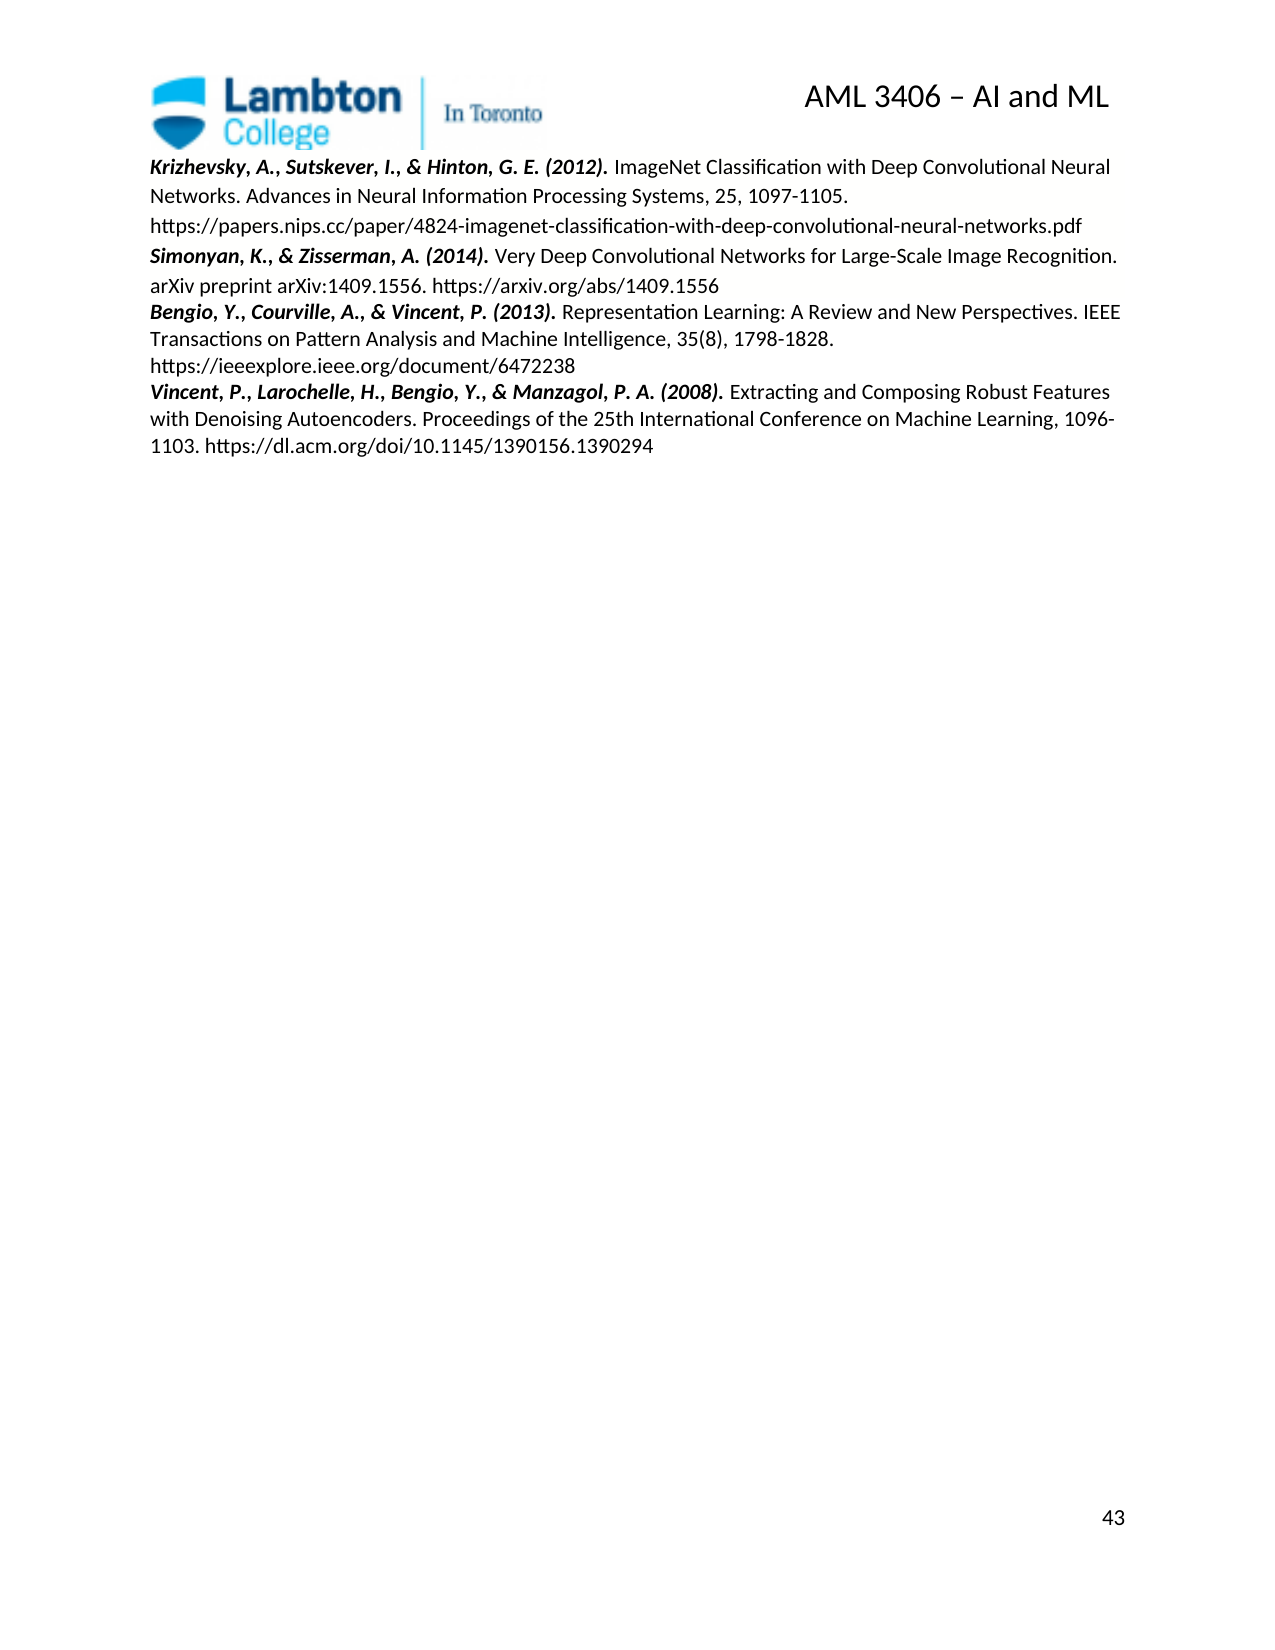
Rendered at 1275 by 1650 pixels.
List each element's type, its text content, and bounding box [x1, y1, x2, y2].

text Bengio, Y., Courville, A., & Vincent, P. (2013). Representation Learning: A Review and New Perspectives. IEEE Transactions on Pattern Analysis and Machine Intelligence, 35(8), 1798-1828. https://ieeexplore.ieee.org/document/6472238 [150, 298, 1125, 378]
picture [150, 75, 547, 150]
text Simonyan, K., & Zisserman, A. (2014). Very Deep Convolutional Networks for Large-Scale Image Recognition. arXiv preprint arXiv:1409.1556. https://arxiv.org/abs/1409.1556 [150, 239, 1125, 298]
text Vincent, P., Larochelle, H., Bengio, Y., & Manzagol, P. A. (2008). Extracting and Composing Robust Features with Denoising Autoencoders. Proceedings of the 25th International Conference on Machine Learning, 1096-1103. https://dl.acm.org/doi/10.1145/1390156.1390294 [150, 378, 1125, 458]
text Krizhevsky, A., Sutskever, I., & Hinton, G. E. (2012). ImageNet Classification with Deep Convolutional Neural Networks. Advances in Neural Information Processing Systems, 25, 1097-1105. https://papers.nips.cc/paper/4824-imagenet-classification-with-deep-convolutional-neural-networks.pdf [150, 150, 1125, 239]
